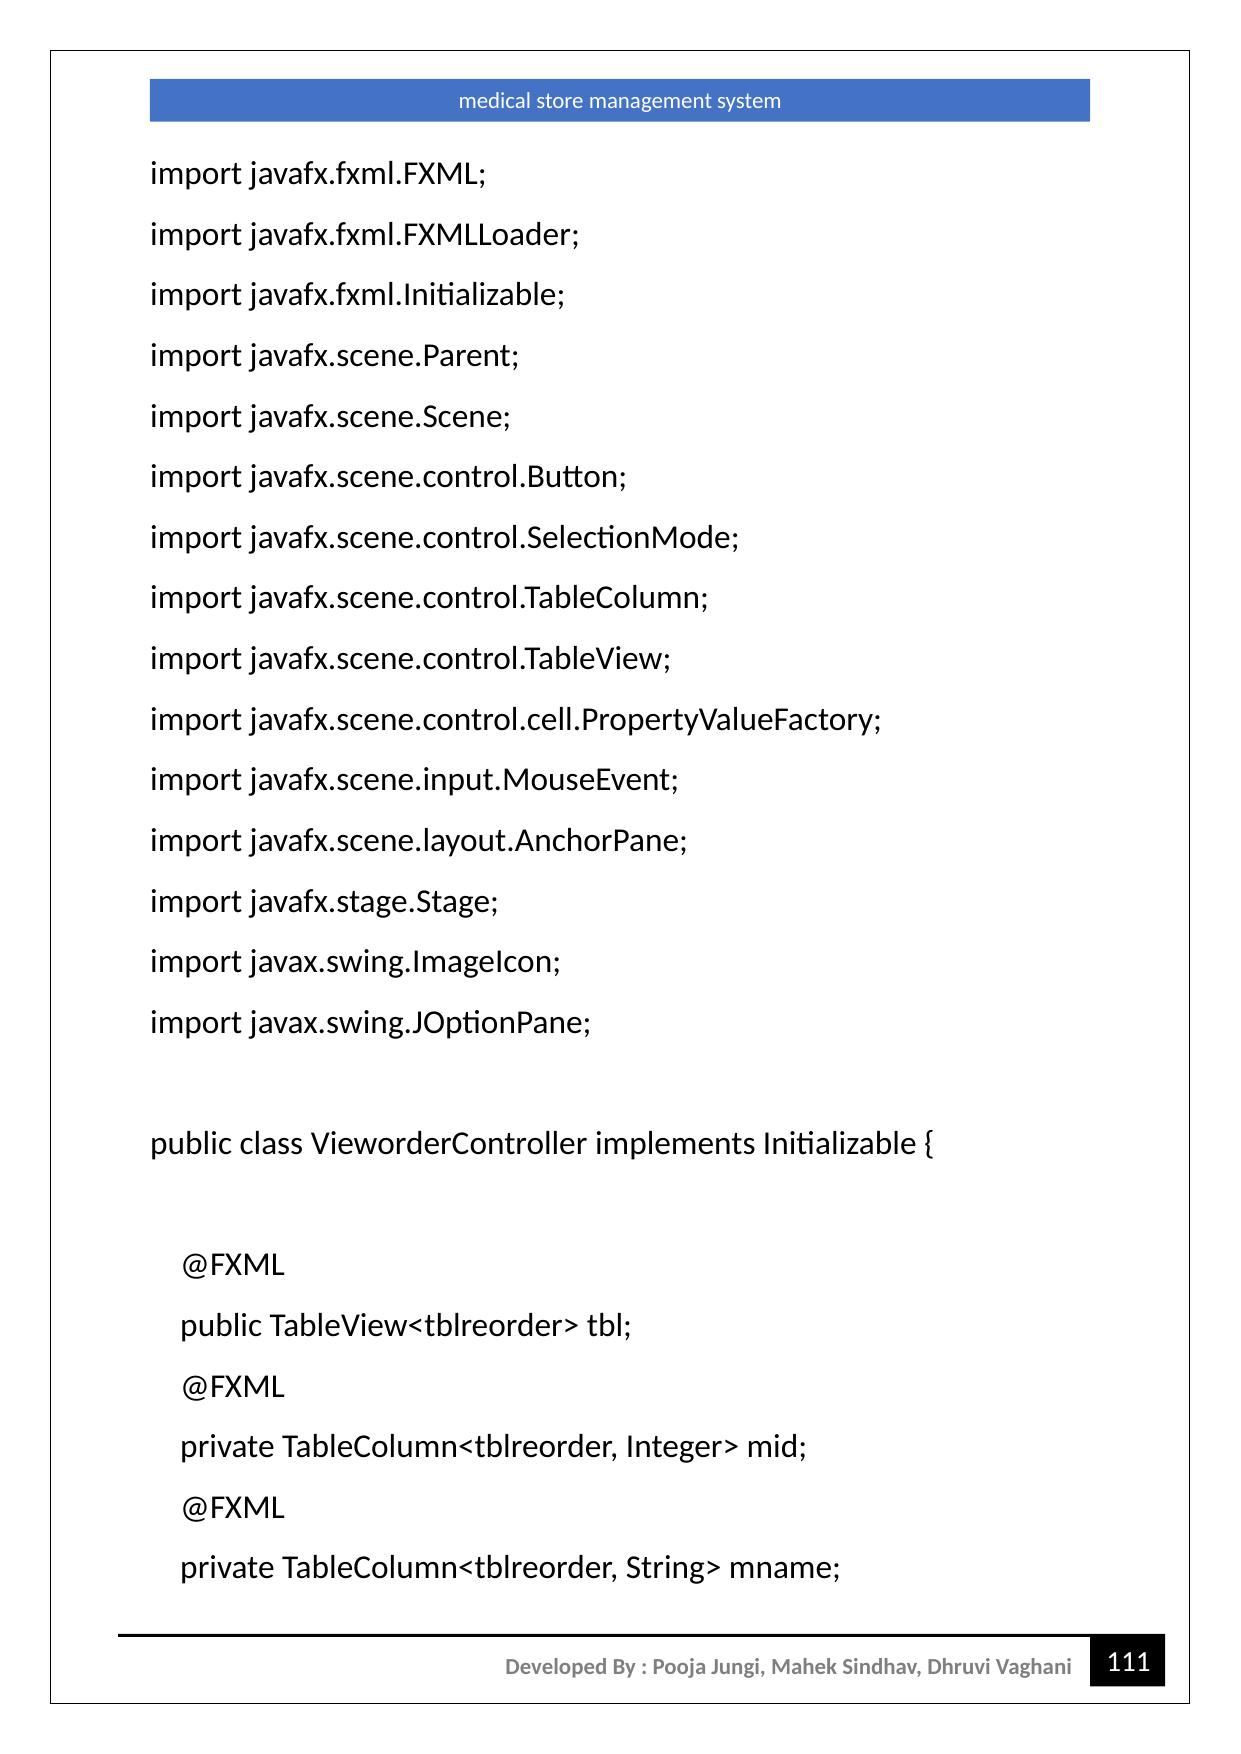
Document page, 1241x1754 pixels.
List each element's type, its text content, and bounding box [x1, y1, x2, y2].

text import javafx.scene.control.TableColumn; [150, 576, 1090, 617]
text import javafx.scene.input.MouseEvent; [150, 758, 1090, 799]
text private TableColumn<tblreorder, Integer> mid; [150, 1425, 1090, 1466]
text import javax.swing.ImageIcon; [150, 940, 1090, 981]
text import javafx.scene.control.TableView; [150, 637, 1090, 678]
text @FXML [150, 1486, 1090, 1527]
text import javafx.scene.control.cell.PropertyValueFactory; [150, 698, 1090, 738]
text import javafx.fxml.FXML; [150, 152, 1090, 193]
text import javafx.scene.Scene; [150, 394, 1090, 435]
text import javafx.scene.Parent; [150, 334, 1090, 375]
text import javafx.scene.layout.AnchorPane; [150, 819, 1090, 860]
text @FXML [150, 1243, 1090, 1284]
text public TableView<tblreorder> tbl; [150, 1304, 1090, 1345]
text import javafx.scene.control.Button; [150, 455, 1090, 496]
text import javafx.fxml.FXMLLoader; [150, 213, 1090, 253]
text private TableColumn<tblreorder, String> mname; [150, 1546, 1090, 1587]
text import javafx.fxml.Initializable; [150, 273, 1090, 314]
text import javafx.scene.control.SelectionMode; [150, 516, 1090, 557]
text @FXML [150, 1364, 1090, 1405]
text import javax.swing.JOptionPane; [150, 1001, 1090, 1042]
text public class VieworderController implements Initializable { [150, 1122, 1090, 1163]
text import javafx.stage.Stage; [150, 879, 1090, 920]
